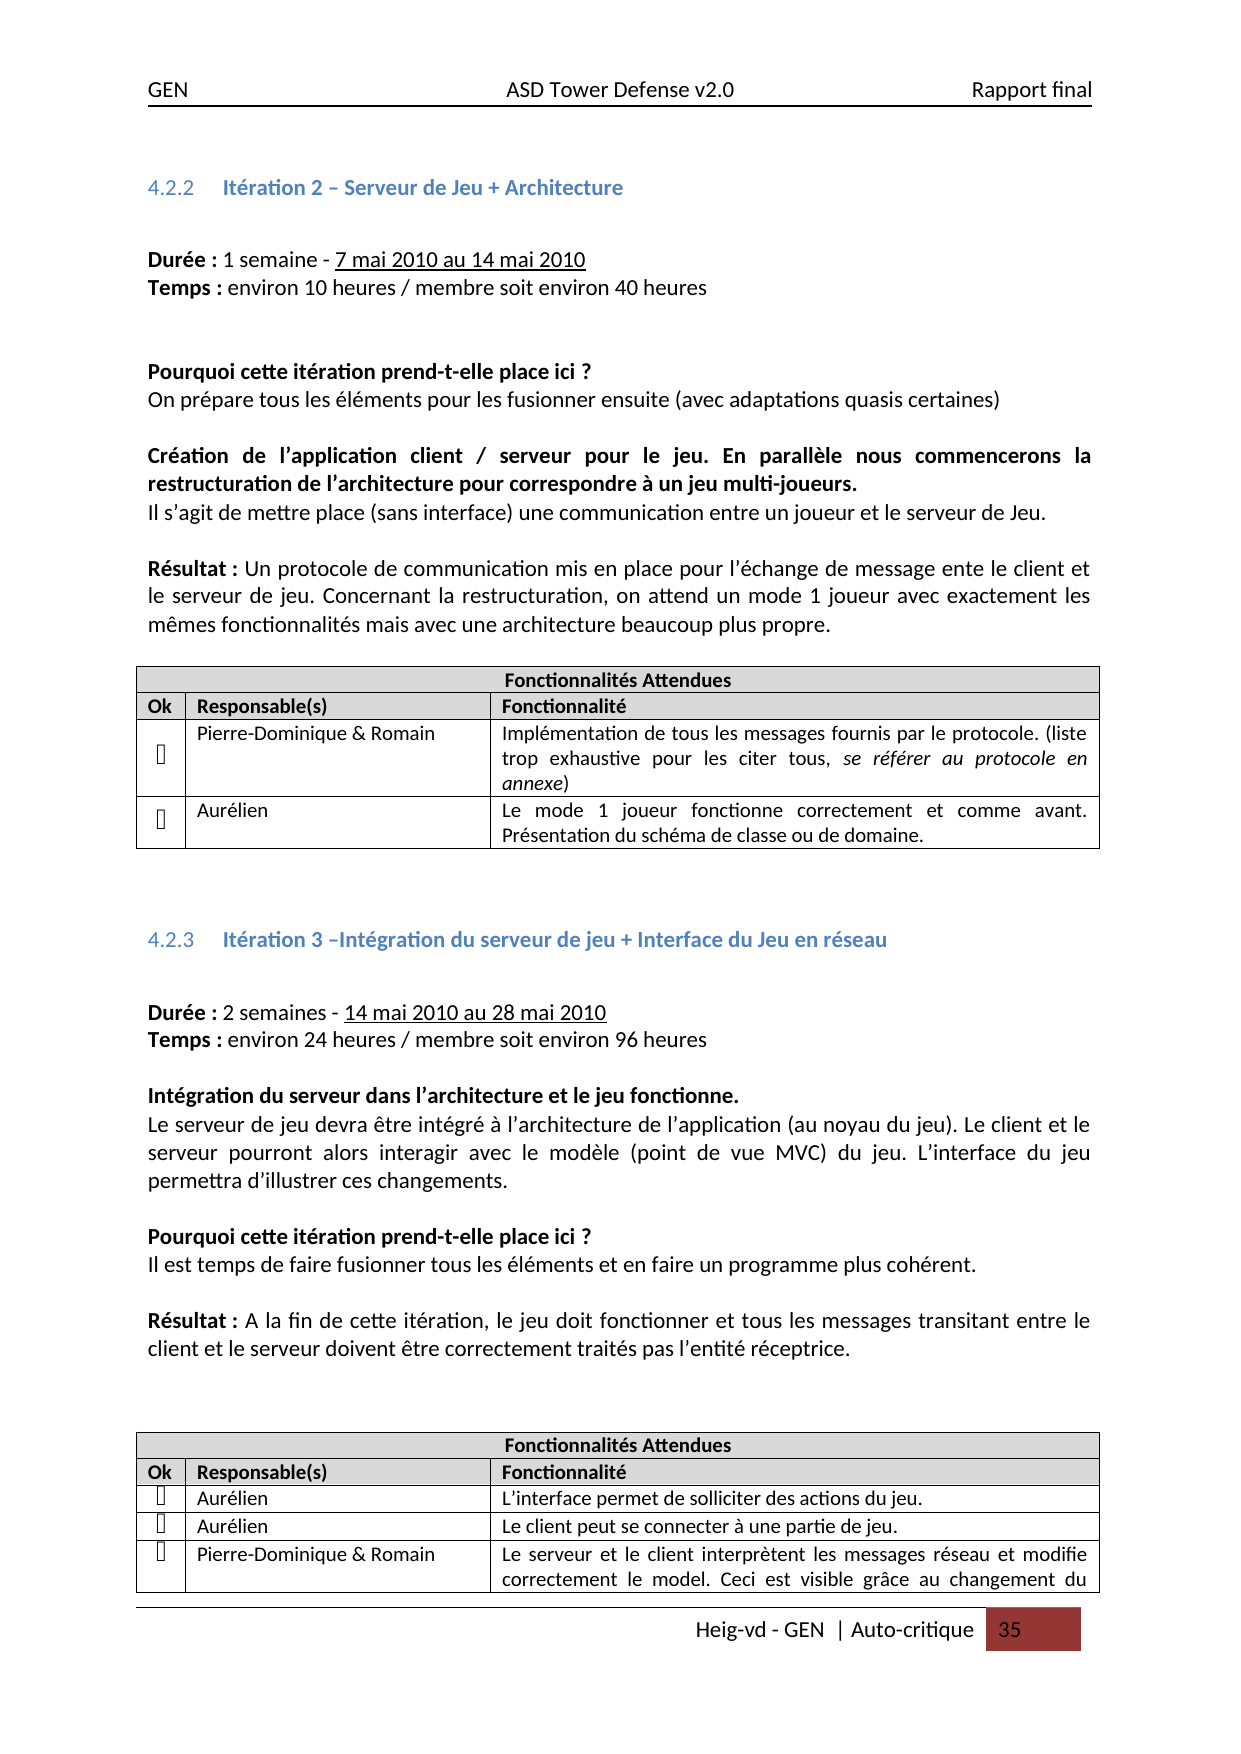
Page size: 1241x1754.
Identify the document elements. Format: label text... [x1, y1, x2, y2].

table_cell Aurélien [186, 1486, 490, 1512]
text Résultat : A la fin de cette itération, le jeu doit fonctionner et tous les messages transitant entre le client et le serveur doivent être correctement traités pas l’entité réceptrice. [148, 1306, 1092, 1362]
table_cell [137, 1513, 185, 1540]
table_cell Aurélien [186, 797, 490, 848]
table_cell [137, 720, 185, 796]
table_cell Aurélien [186, 1513, 490, 1540]
text Intégration du serveur dans l’architecture et le jeu fonctionne. [148, 1082, 1092, 1110]
text Durée : 1 semaine - 7 mai 2010 au 14 mai 2010 [148, 245, 1092, 273]
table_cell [491, 1541, 1099, 1592]
subtitle Itération 3 –Intégration du serveur de jeu + Interface du Jeu en réseau [148, 925, 1092, 953]
table_header Fonctionnalités Attendues [137, 667, 1099, 692]
table_cell Responsable(s) [186, 693, 490, 719]
table_cell [137, 1541, 185, 1592]
table_cell Ok [137, 1459, 185, 1484]
text Pourquoi cette itération prend-t-elle place ici ? [148, 1222, 1092, 1250]
table_cell Fonctionnalité [491, 693, 1099, 719]
text Résultat : Un protocole de communication mis en place pour l’échange de message ente le client et le serveur de jeu. Concernant la restructuration, on attend un mode 1 joueur avec exactement les mêmes fonctionnalités mais avec une architecture beaucoup plus propre. [148, 554, 1092, 638]
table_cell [186, 1541, 490, 1592]
table_cell Le client peut se connecter à une partie de jeu. [491, 1513, 1099, 1540]
text On prépare tous les éléments pour les fusionner ensuite (avec adaptations quasis certaines) [148, 386, 1092, 413]
table_cell Responsable(s) [186, 1459, 490, 1484]
table_cell L’interface permet de solliciter des actions du jeu. [491, 1486, 1099, 1512]
table_cell [137, 1486, 185, 1512]
text Pourquoi cette itération prend-t-elle place ici ? [148, 357, 1092, 386]
text Durée : 2 semaines - 14 mai 2010 au 28 mai 2010 [148, 998, 1092, 1026]
table_cell Implémentation de tous les messages fournis par le protocole. (liste trop exhaustive pour les citer tous, se référer au protocole en annexe) [491, 720, 1099, 796]
text Il s’agit de mettre place (sans interface) une communication entre un joueur et le serveur de Jeu. [148, 498, 1092, 526]
table_cell [137, 797, 185, 848]
subtitle Itération 2 – Serveur de Jeu + Architecture [148, 173, 1092, 201]
text Le serveur de jeu devra être intégré à l’architecture de l’application (au noyau du jeu). Le client et le serveur pourront alors interagir avec le modèle (point de vue MVC) du jeu. L’interface du jeu permettra d’illustrer ces changements. [148, 1110, 1092, 1194]
text Création de l’application client / serveur pour le jeu. En parallèle nous commencerons la restructuration de l’architecture pour correspondre à un jeu multi-joueurs. [148, 442, 1092, 498]
table_cell Pierre-Dominique & Romain [186, 720, 490, 796]
text Il est temps de faire fusionner tous les éléments et en faire un programme plus cohérent. [148, 1250, 1092, 1278]
text Temps : environ 24 heures / membre soit environ 96 heures [148, 1026, 1092, 1054]
table_header Fonctionnalités Attendues [137, 1433, 1099, 1458]
text Temps : environ 10 heures / membre soit environ 40 heures [148, 273, 1092, 301]
table_cell Fonctionnalité [491, 1459, 1099, 1484]
table_cell Le mode 1 joueur fonctionne correctement et comme avant. Présentation du schéma de classe ou de domaine. [491, 797, 1099, 848]
table_cell Ok [137, 693, 185, 719]
